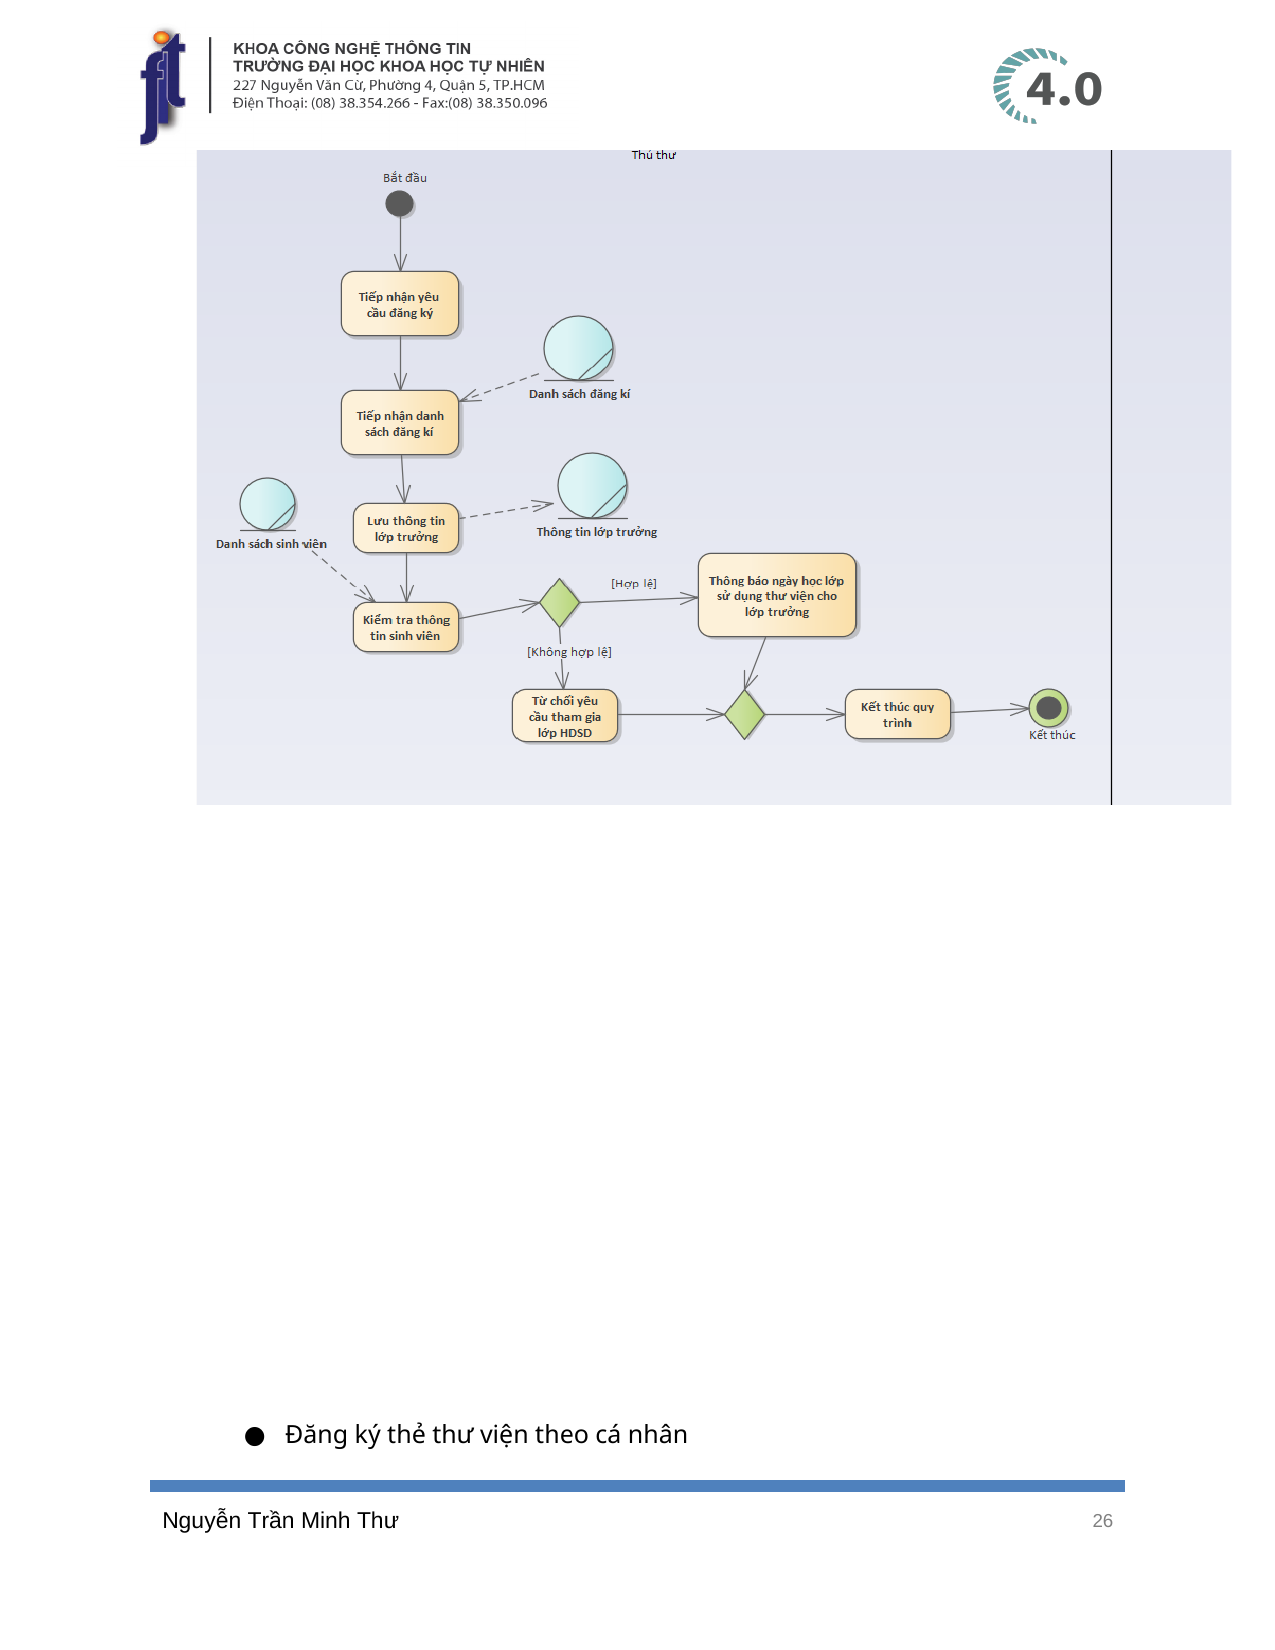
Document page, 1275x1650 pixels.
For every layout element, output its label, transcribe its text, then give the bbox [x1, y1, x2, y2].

picture [117, 21, 1232, 805]
text ● Đăng ký thẻ thư viện theo cá nhân [150, 1416, 1125, 1450]
picture [985, 41, 1108, 127]
